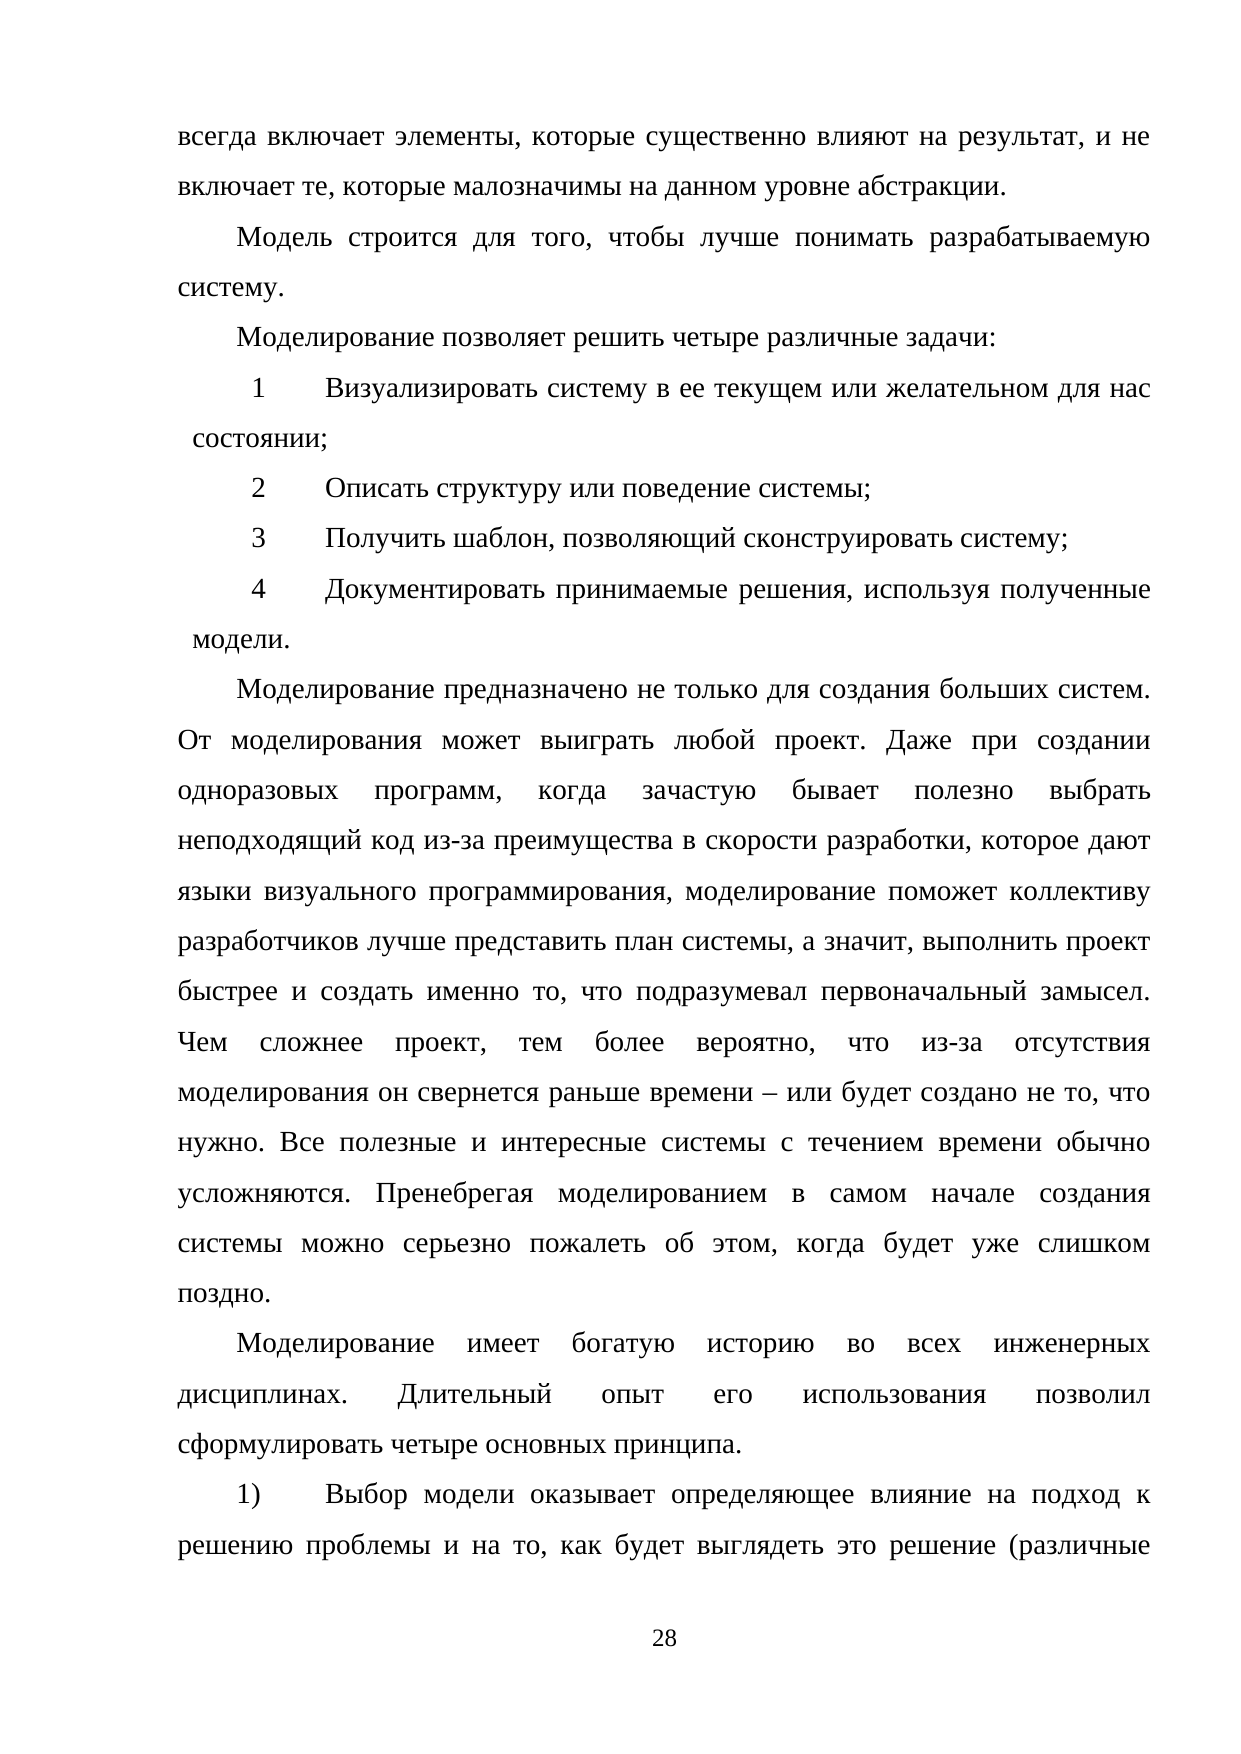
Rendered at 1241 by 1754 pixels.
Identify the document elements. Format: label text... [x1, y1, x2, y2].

text 2 Описать структуру или поведение системы; [192, 470, 1152, 504]
text Моделирование предназначено не только для создания больших систем. От моделирования может выиграть любой проект. Даже при создании одноразовых программ, когда зачастую бывает полезно выбрать неподходящий код из-за преимущества в скорости разработки, которое дают языки визуального программирования, моделирование поможет коллективу разработчиков лучше представить план системы, а значит, выполнить проект быстрее и создать именно то, что подразумевал первоначальный замысел. Чем сложнее проект, тем более вероятно, что из-за отсутствия моделирования он свернется раньше времени – или будет создано не то, что нужно. Все полезные и интересные системы с течением времени обычно усложняются. Пренебрегая моделированием в самом начале создания системы можно серьезно пожалеть об этом, когда будет уже слишком поздно. [177, 672, 1152, 1309]
text 4 Документировать принимаемые решения, используя полученные модели. [192, 571, 1152, 655]
text 3 Получить шаблон, позволяющий сконструировать систему; [192, 521, 1152, 554]
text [177, 1477, 1152, 1560]
text Моделирование имеет богатую историю во всех инженерных дисциплинах. Длительный опыт его использования позволил сформулировать четыре основных принципа. [177, 1326, 1152, 1460]
text Модель строится для того, чтобы лучше понимать разрабатываемую систему. [177, 219, 1152, 303]
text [177, 118, 1152, 202]
text Моделирование позволяет решить четыре различные задачи: [177, 319, 1152, 353]
text 1 Визуализировать систему в ее текущем или желательном для нас состоянии; [192, 370, 1152, 453]
